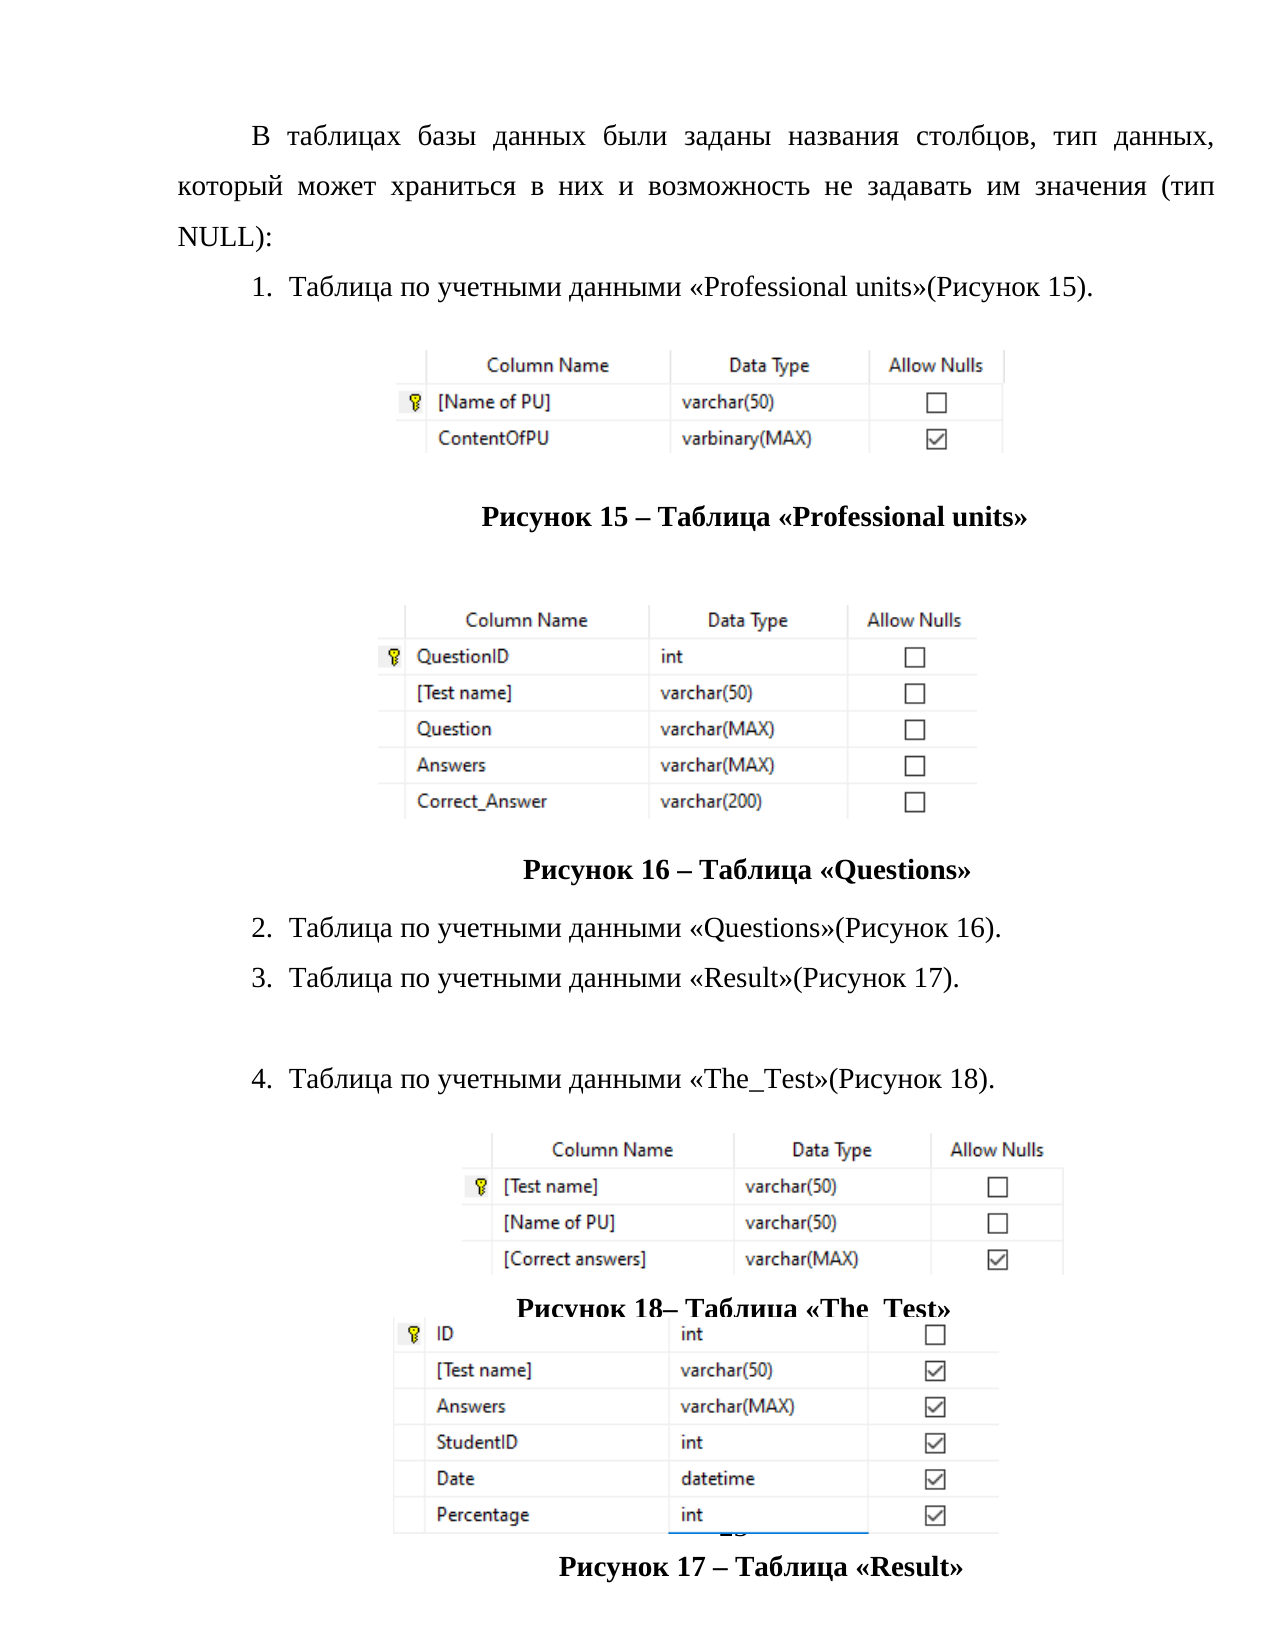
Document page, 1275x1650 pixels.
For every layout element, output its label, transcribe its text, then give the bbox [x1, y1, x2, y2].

picture [393, 1317, 999, 1534]
list Таблица по учетными данными «The_Test»(Рисунок 18). [251, 1061, 1216, 1094]
list Таблица по учетными данными «Professional units»(Рисунок 15). [251, 269, 1216, 303]
list Таблица по учетными данными «Result»(Рисунок 17). [251, 960, 1216, 994]
picture [396, 350, 1005, 453]
text В таблицах базы данных были заданы названия столбцов, тип данных, который может храниться в них и возможность не задавать им значения (тип NULL): [177, 118, 1216, 252]
picture [462, 1133, 1064, 1275]
picture [378, 605, 977, 819]
